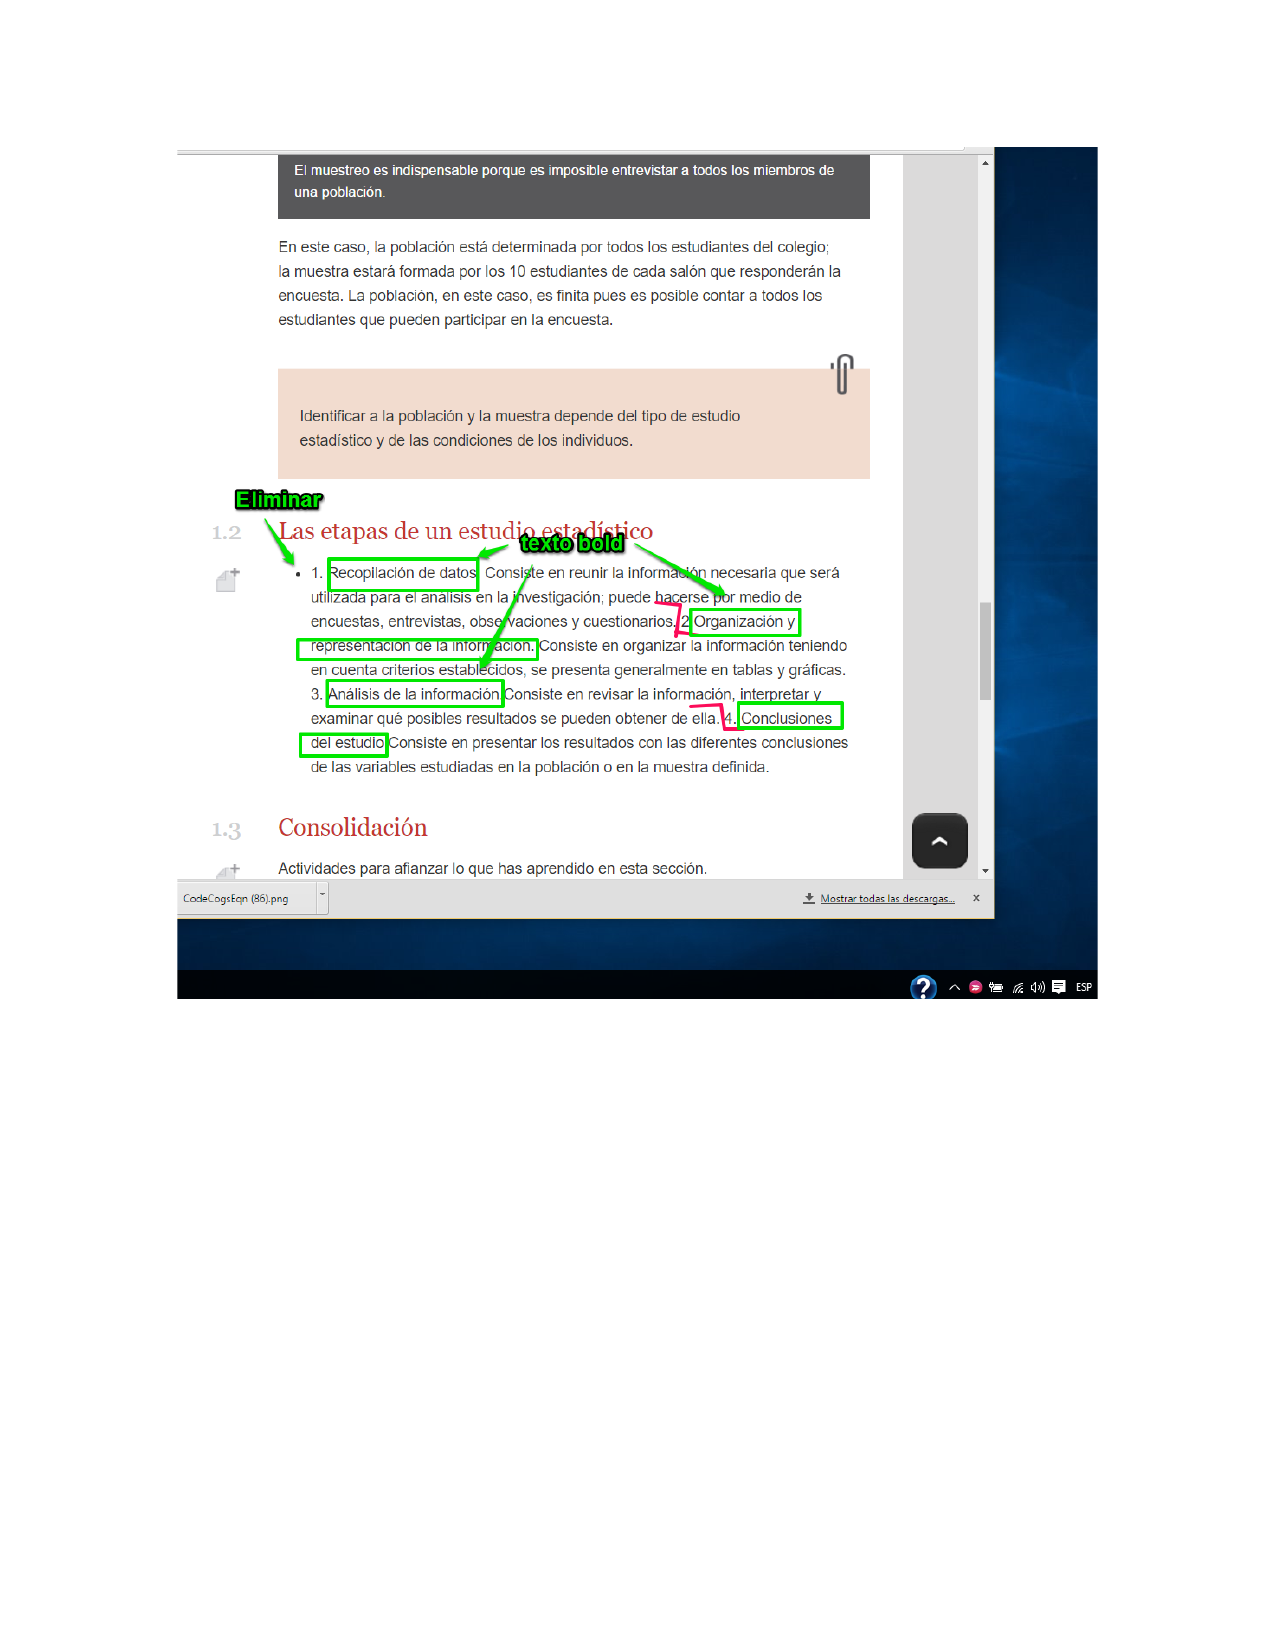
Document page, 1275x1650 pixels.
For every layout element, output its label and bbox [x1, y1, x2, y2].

picture [177, 147, 1098, 999]
